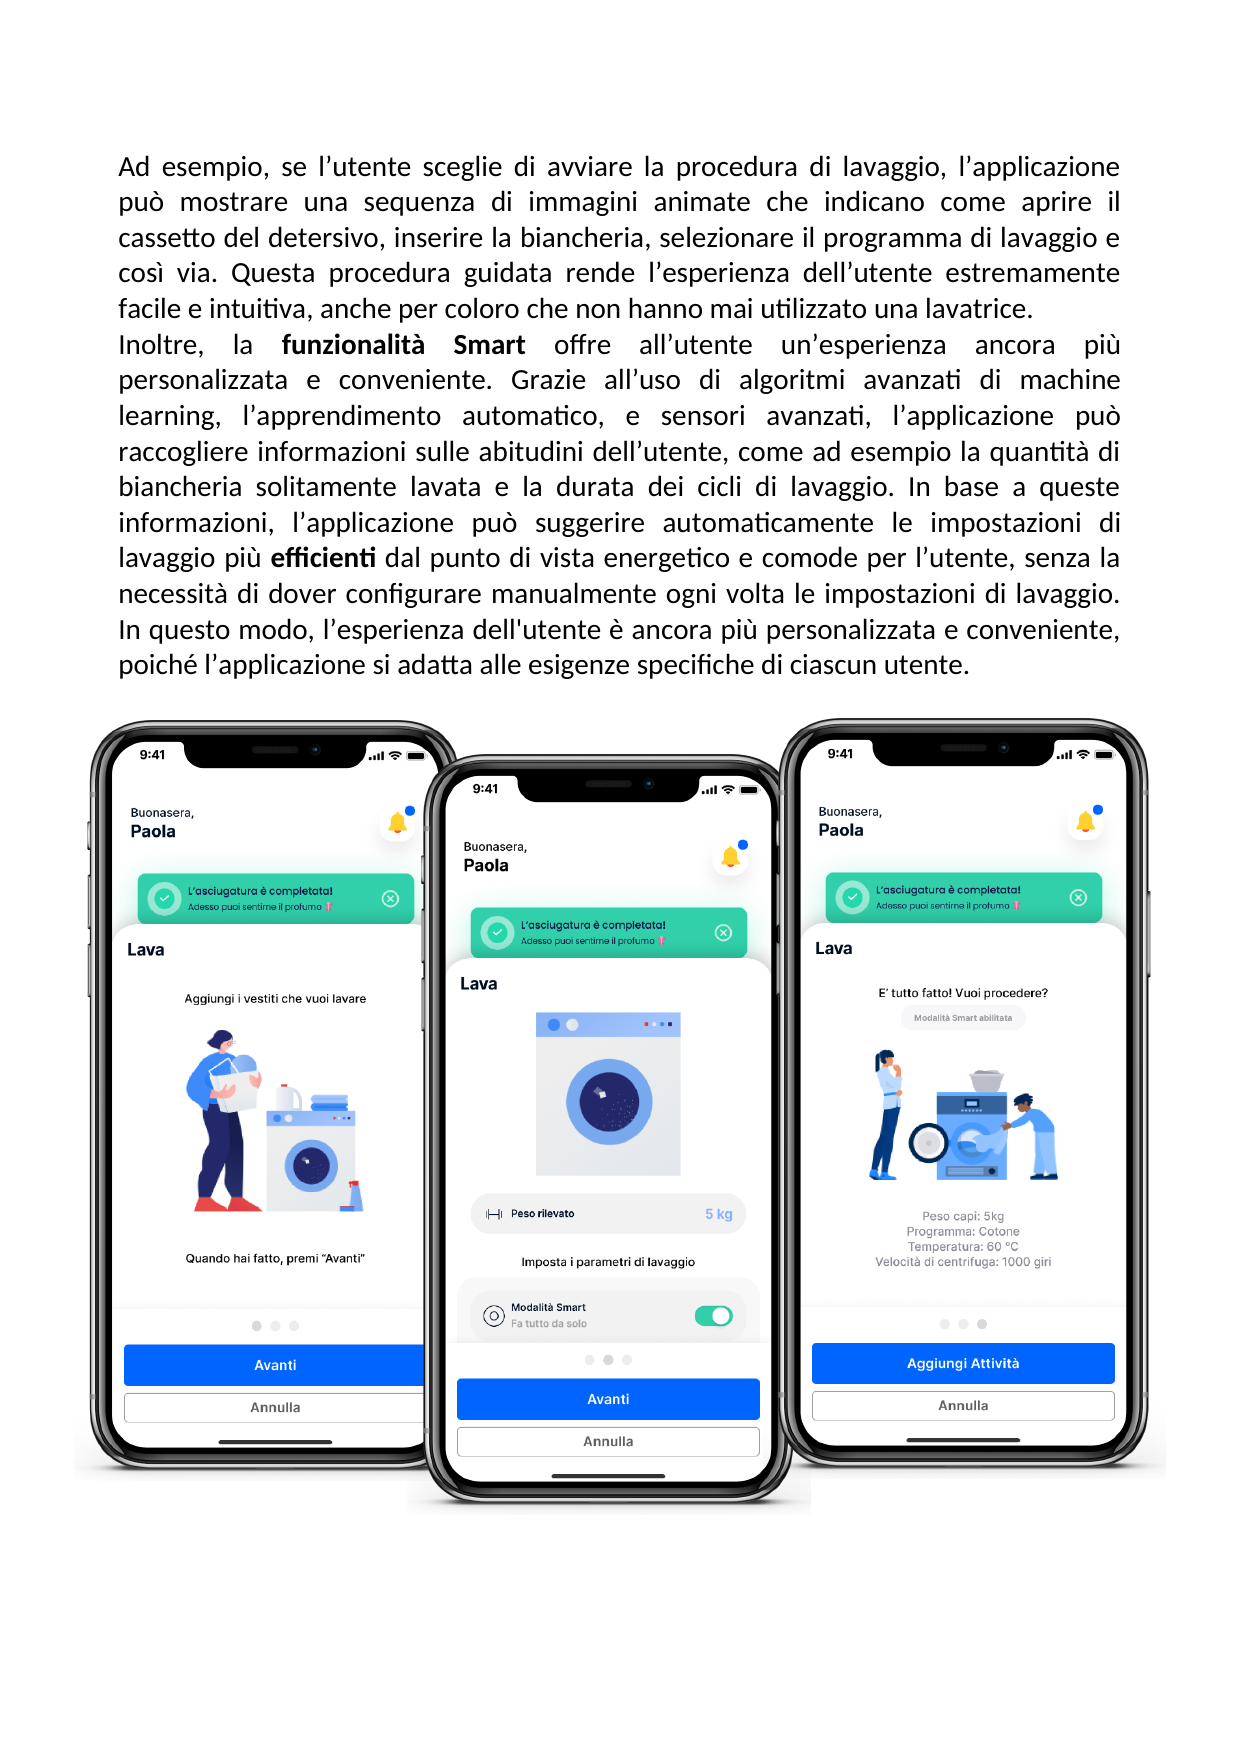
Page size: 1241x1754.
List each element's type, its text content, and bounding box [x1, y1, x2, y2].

text Inoltre, la funzionalità Smart offre all’utente un’esperienza ancora più personalizzata e conveniente. Grazie all’uso di algoritmi avanzati di machine learning, l’apprendimento automatico, e sensori avanzati, l’applicazione può raccogliere informazioni sulle abitudini dell’utente, come ad esempio la quantità di biancheria solitamente lavata e la durata dei cicli di lavaggio. In base a queste informazioni, l’applicazione può suggerire automaticamente le impostazioni di lavaggio più efficienti dal punto di vista energetico e comode per l’utente, senza la necessità di dover configurare manualmente ogni volta le impostazioni di lavaggio. In questo modo, l’esperienza dell'utente è ancora più personalizzata e conveniente, poiché l’applicazione si adatta alle esigenze specifiche di ciascun utente. [118, 326, 1122, 682]
text Ad esempio, se l’utente sceglie di avviare la procedura di lavaggio, l’applicazione può mostrare una sequenza di immagini animate che indicano come aprire il cassetto del detersivo, inserire la biancheria, selezionare il programma di lavaggio e così via. Questa procedura guidata rende l’esperienza dell’utente estremamente facile e intuitiva, anche per coloro che non hanno mai utilizzato una lavatrice. [118, 148, 1122, 326]
picture [74, 718, 1166, 1515]
